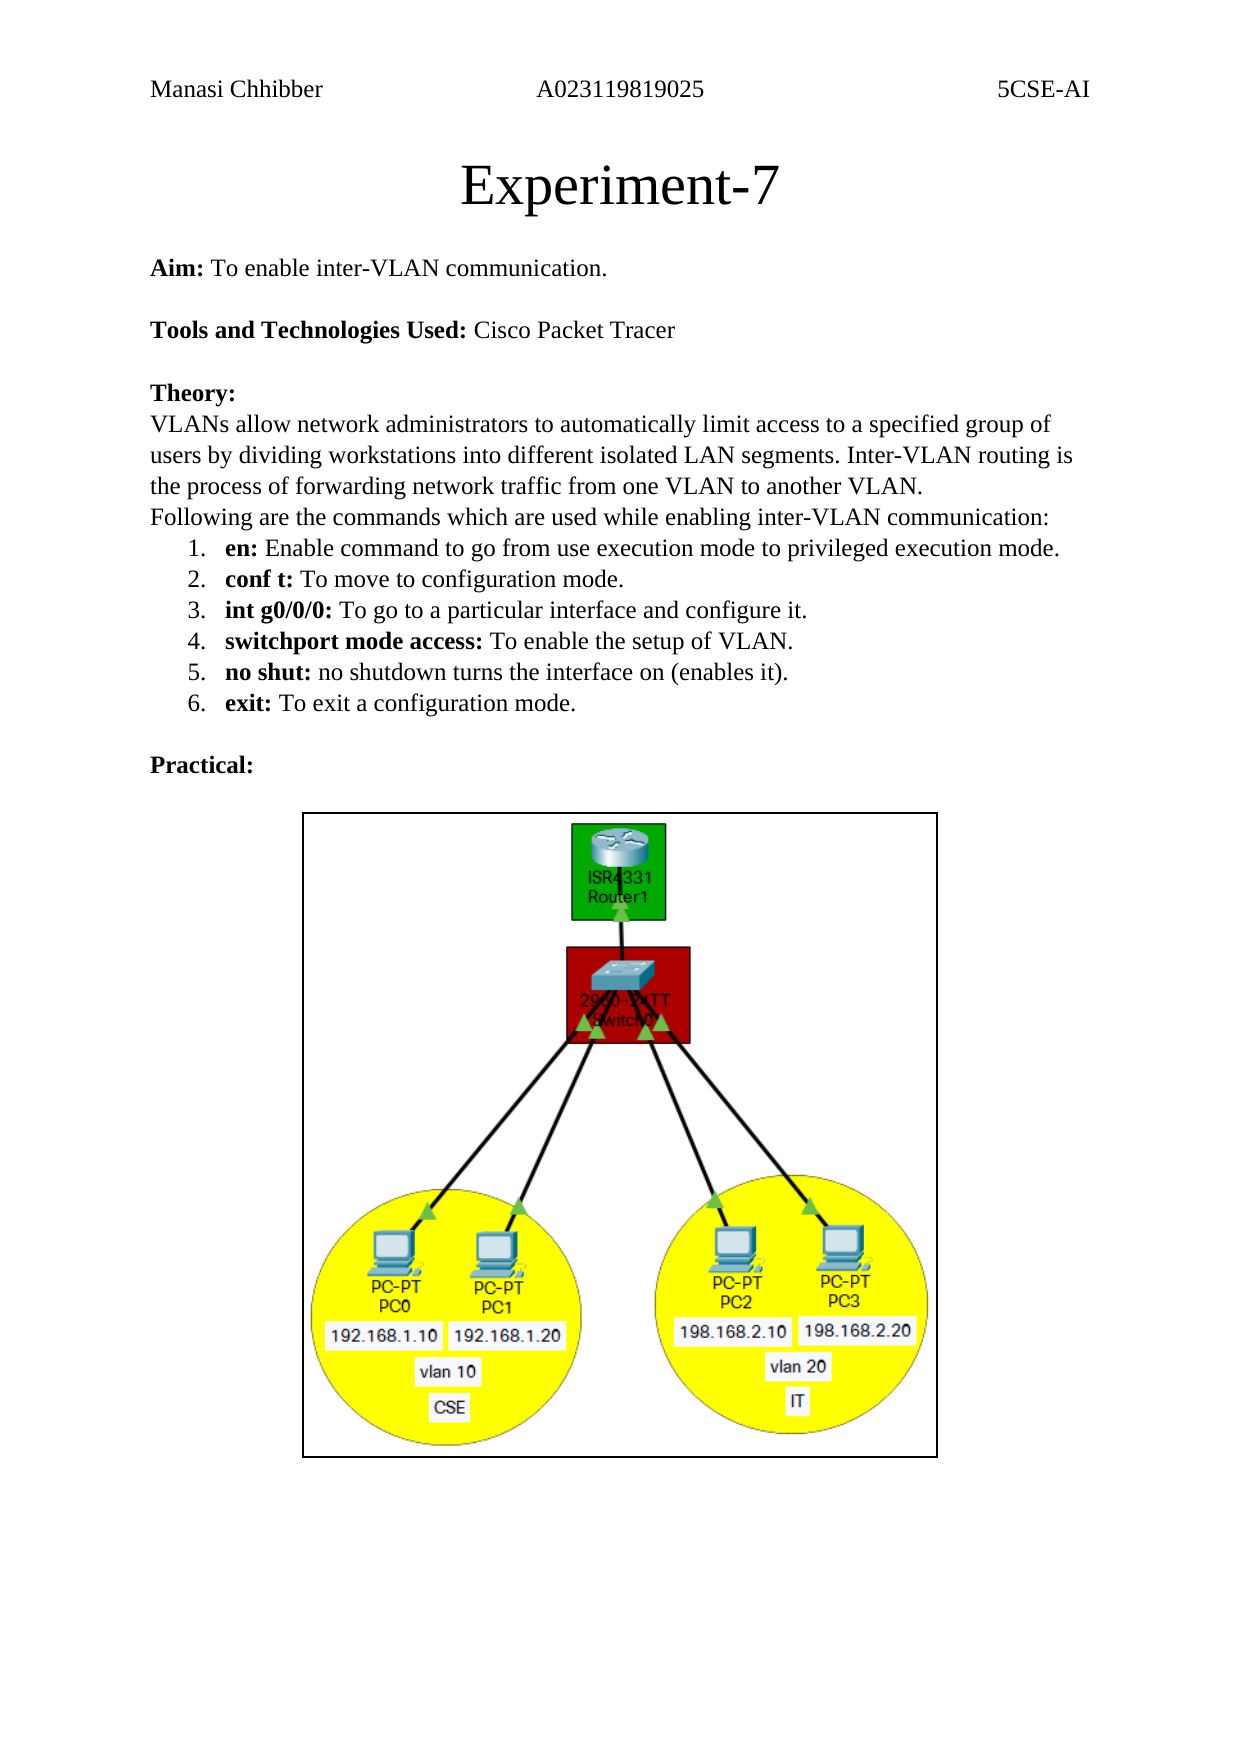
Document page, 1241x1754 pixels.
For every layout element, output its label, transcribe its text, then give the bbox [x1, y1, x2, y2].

text Aim: To enable inter-VLAN communication. [150, 253, 1090, 282]
text Theory: [150, 378, 1090, 406]
text Practical: [150, 750, 1090, 779]
list en: Enable command to go from use execution mode to privileged execution mode. [187, 533, 1090, 562]
text VLANs allow network administrators to automatically limit access to a specified group of users by dividing workstations into different isolated LAN segments. Inter-VLAN routing is the process of forwarding network traffic from one VLAN to another VLAN. [150, 409, 1090, 499]
picture [304, 814, 936, 1456]
list switchport mode access: To enable the setup of VLAN. [187, 626, 1090, 655]
text Experiment-7 [150, 150, 1090, 217]
text Following are the commands which are used while enabling inter-VLAN communication: [150, 502, 1090, 531]
text Tools and Technologies Used: Cisco Packet Tracer [150, 316, 1090, 344]
list no shut: no shutdown turns the interface on (enables it). [187, 657, 1090, 686]
list conf t: To move to configuration mode. [187, 564, 1090, 593]
list exit: To exit a configuration mode. [187, 688, 1090, 717]
list int g0/0/0: To go to a particular interface and configure it. [187, 595, 1090, 624]
